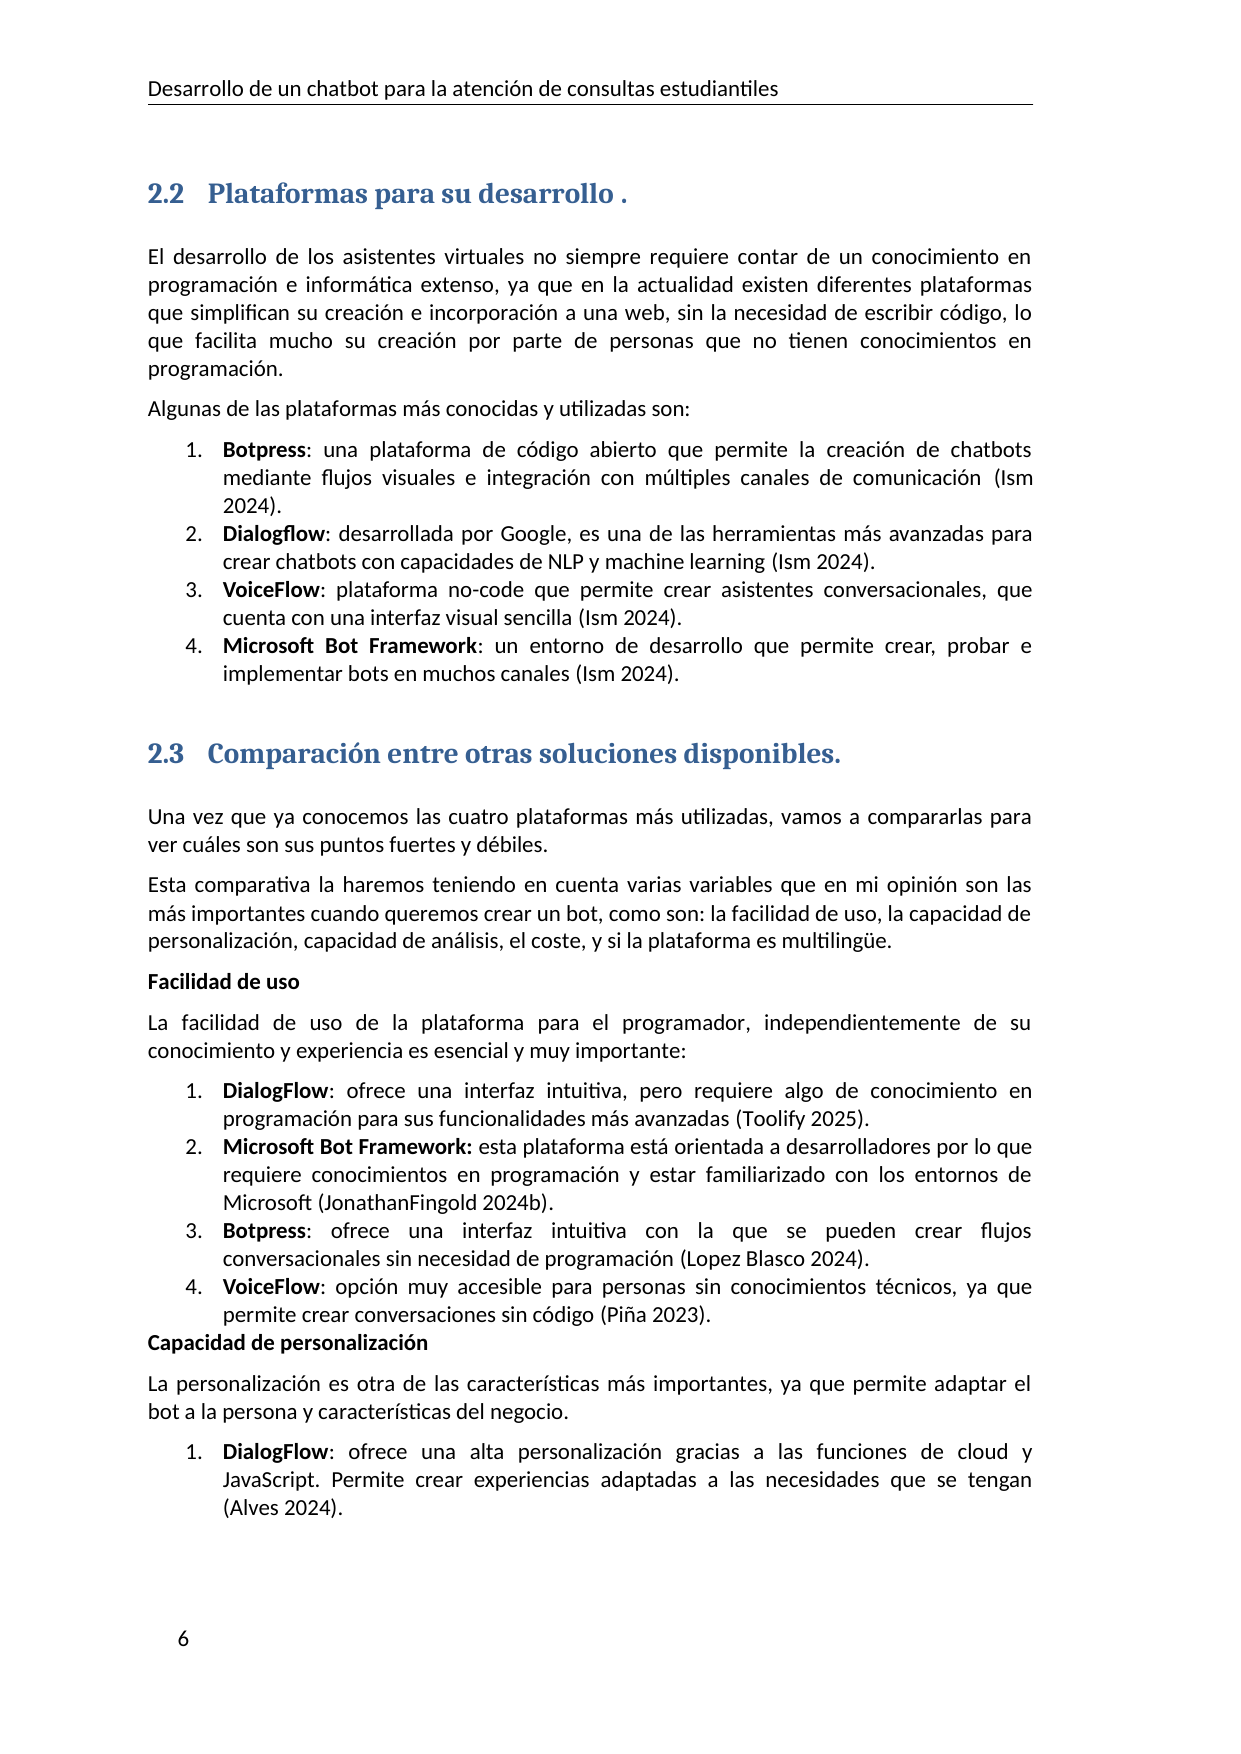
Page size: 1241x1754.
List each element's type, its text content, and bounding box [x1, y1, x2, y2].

text La personalización es otra de las características más importantes, ya que permite adaptar el bot a la persona y características del negocio. [148, 1369, 1033, 1425]
list VoiceFlow: opción muy accesible para personas sin conocimientos técnicos, ya que permite crear conversaciones sin código (Piña 2023). [185, 1272, 1033, 1328]
text La facilidad de uso de la plataforma para el programador, independientemente de su conocimiento y experiencia es esencial y muy importante: [148, 1008, 1033, 1064]
list Microsoft Bot Framework: un entorno de desarrollo que permite crear, probar e implementar bots en muchos canales (Ism 2024). [185, 631, 1033, 687]
text Facilidad de uso [148, 967, 1033, 995]
list DialogFlow: ofrece una interfaz intuitiva, pero requiere algo de conocimiento en programación para sus funcionalidades más avanzadas (Toolify 2025). [185, 1076, 1033, 1132]
list Dialogflow: desarrollada por Google, es una de las herramientas más avanzadas para crear chatbots con capacidades de NLP y machine learning (Ism 2024). [185, 519, 1033, 575]
list Botpress: una plataforma de código abierto que permite la creación de chatbots mediante flujos visuales e integración con múltiples canales de comunicación (Ism 2024). [185, 435, 1033, 519]
list Microsoft Bot Framework: esta plataforma está orientada a desarrolladores por lo que requiere conocimientos en programación y estar familiarizado con los entornos de Microsoft (JonathanFingold 2024b). [185, 1132, 1033, 1216]
list VoiceFlow: plataforma no-code que permite crear asistentes conversacionales, que cuenta con una interfaz visual sencilla (Ism 2024). [185, 575, 1033, 631]
subtitle Comparación entre otras soluciones disponibles. [148, 737, 1033, 771]
text Una vez que ya conocemos las cuatro plataformas más utilizadas, vamos a compararlas para ver cuáles son sus puntos fuertes y débiles. [148, 802, 1033, 858]
text Algunas de las plataformas más conocidas y utilizadas son: [148, 394, 1033, 423]
list DialogFlow: ofrece una alta personalización gracias a las funciones de cloud y JavaScript. Permite crear experiencias adaptadas a las necesidades que se tengan (Alves 2024). [185, 1437, 1033, 1522]
text Capacidad de personalización [148, 1328, 1033, 1356]
text El desarrollo de los asistentes virtuales no siempre requiere contar de un conocimiento en programación e informática extenso, ya que en la actualidad existen diferentes plataformas que simplifican su creación e incorporación a una web, sin la necesidad de escribir código, lo que facilita mucho su creación por parte de personas que no tienen conocimientos en programación. [148, 242, 1033, 382]
list Botpress: ofrece una interfaz intuitiva con la que se pueden crear flujos conversacionales sin necesidad de programación (Lopez Blasco 2024). [185, 1216, 1033, 1272]
subtitle Plataformas para su desarrollo . [148, 177, 1033, 211]
text Esta comparativa la haremos teniendo en cuenta varias variables que en mi opinión son las más importantes cuando queremos crear un bot, como son: la facilidad de uso, la capacidad de personalización, capacidad de análisis, el coste, y si la plataforma es multilingüe. [148, 871, 1033, 955]
